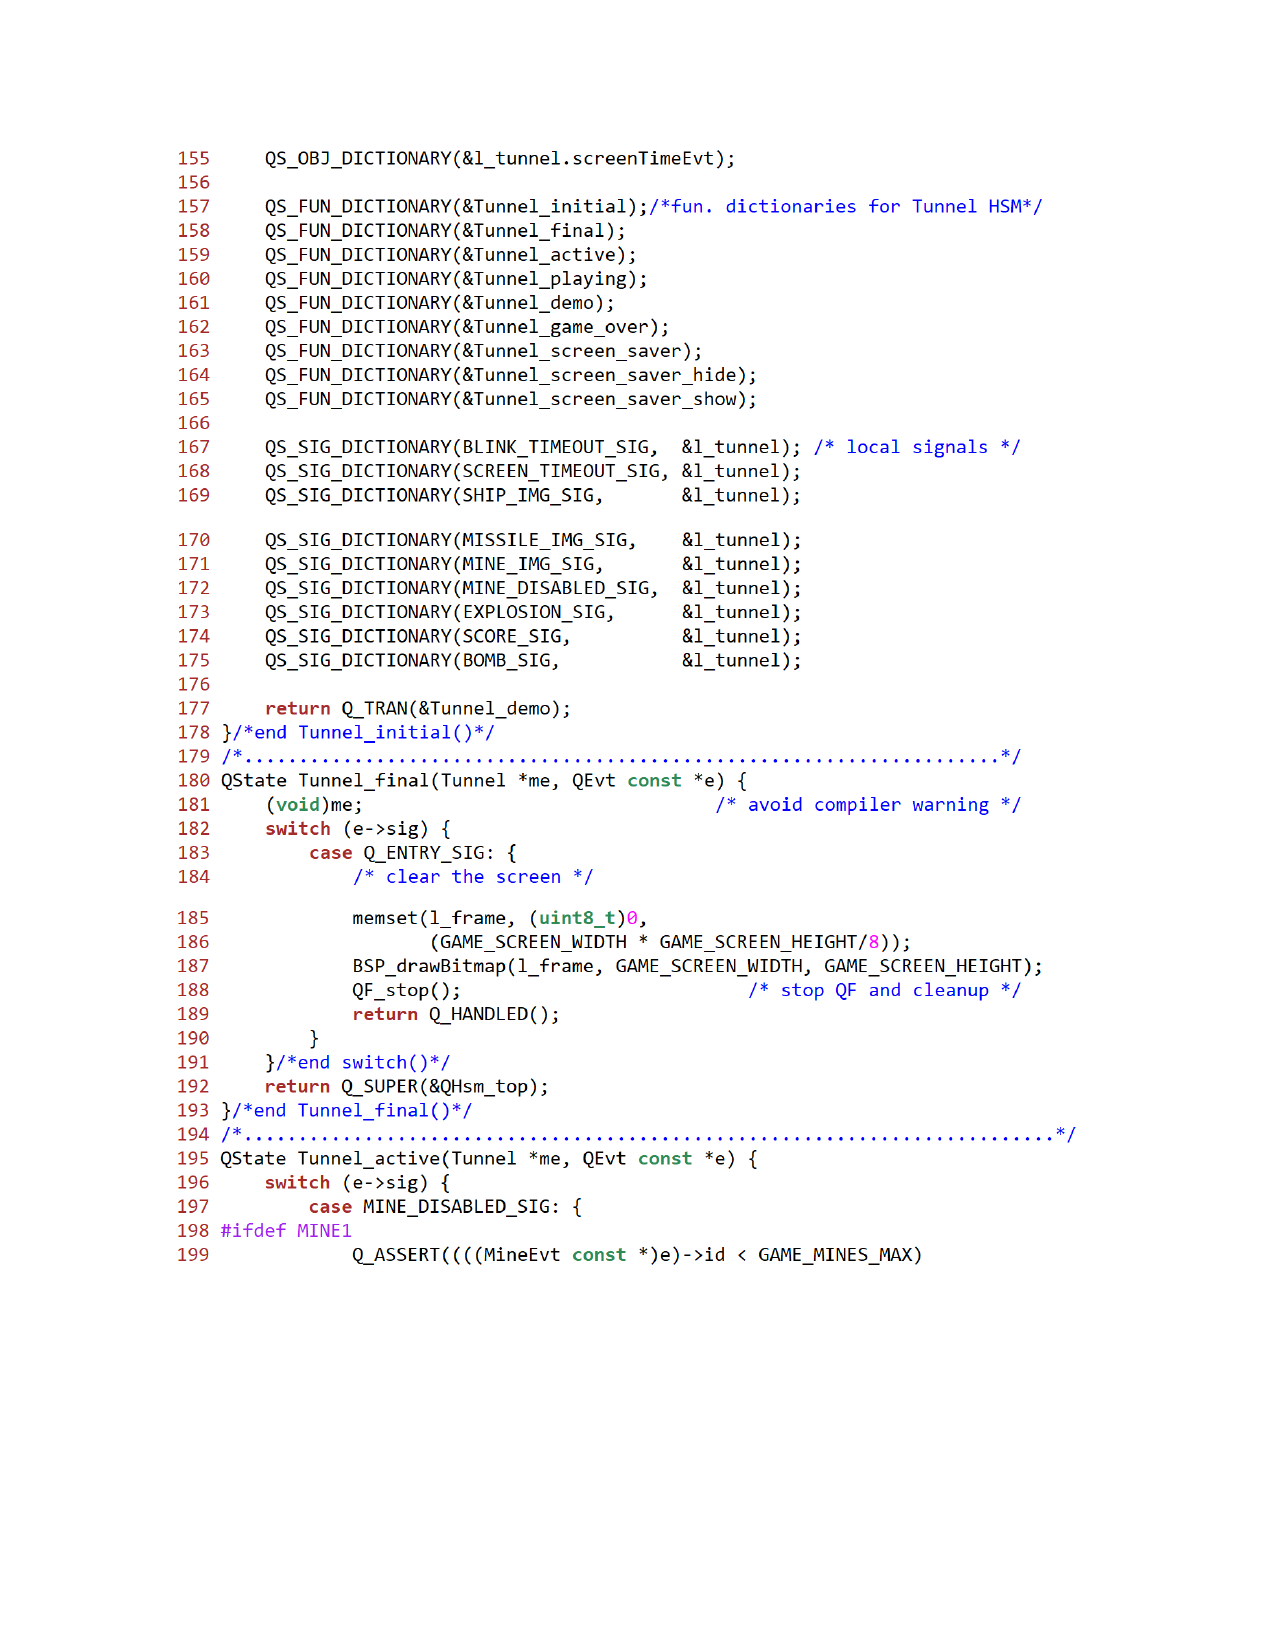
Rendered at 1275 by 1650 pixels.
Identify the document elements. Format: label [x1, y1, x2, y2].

picture [177, 147, 1098, 510]
picture [177, 908, 1098, 1268]
picture [177, 528, 1098, 890]
